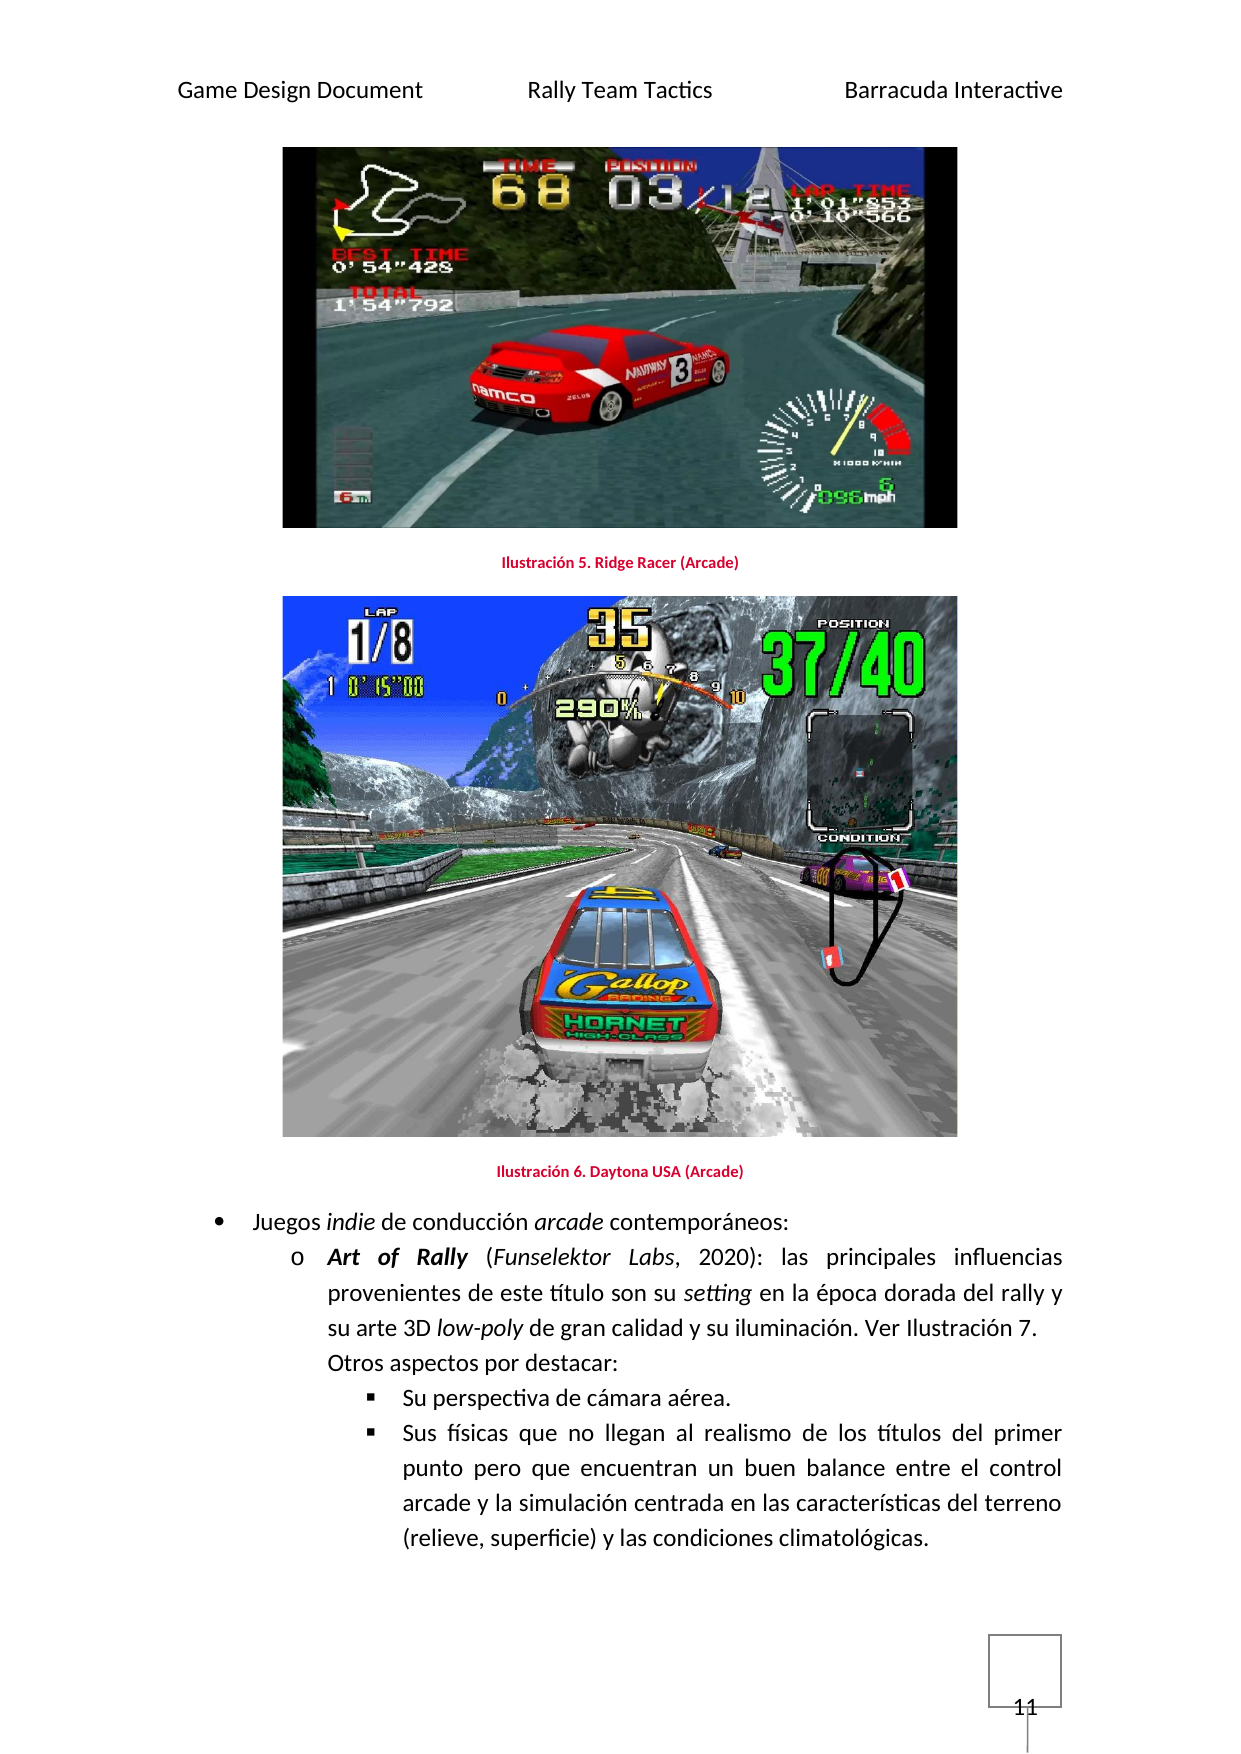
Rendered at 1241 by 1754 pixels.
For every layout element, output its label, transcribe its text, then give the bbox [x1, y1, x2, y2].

list Art of Rally (Funselektor Labs, 2020): las principales influencias provenientes de este título son su setting en la época dorada del rally y su arte 3D low-poly de gran calidad y su iluminación. Ver Ilustración 7. [290, 1241, 1063, 1343]
list Juegos indie de conducción arcade contemporáneos: [215, 1206, 1063, 1236]
list Sus físicas que no llegan al realismo de los títulos del primer punto pero que encuentran un buen balance entre el control arcade y la simulación centrada en las características del terreno (relieve, superficie) y las condiciones climatológicas. [365, 1417, 1063, 1553]
picture [282, 147, 958, 528]
picture [282, 596, 958, 1137]
list Otros aspectos por destacar: [327, 1347, 1063, 1378]
text Ilustración 5. Ridge Racer (Arcade) [177, 553, 1063, 573]
list Su perspectiva de cámara aérea. [365, 1382, 1063, 1413]
text Ilustración 6. Daytona USA (Arcade) [177, 1162, 1063, 1182]
